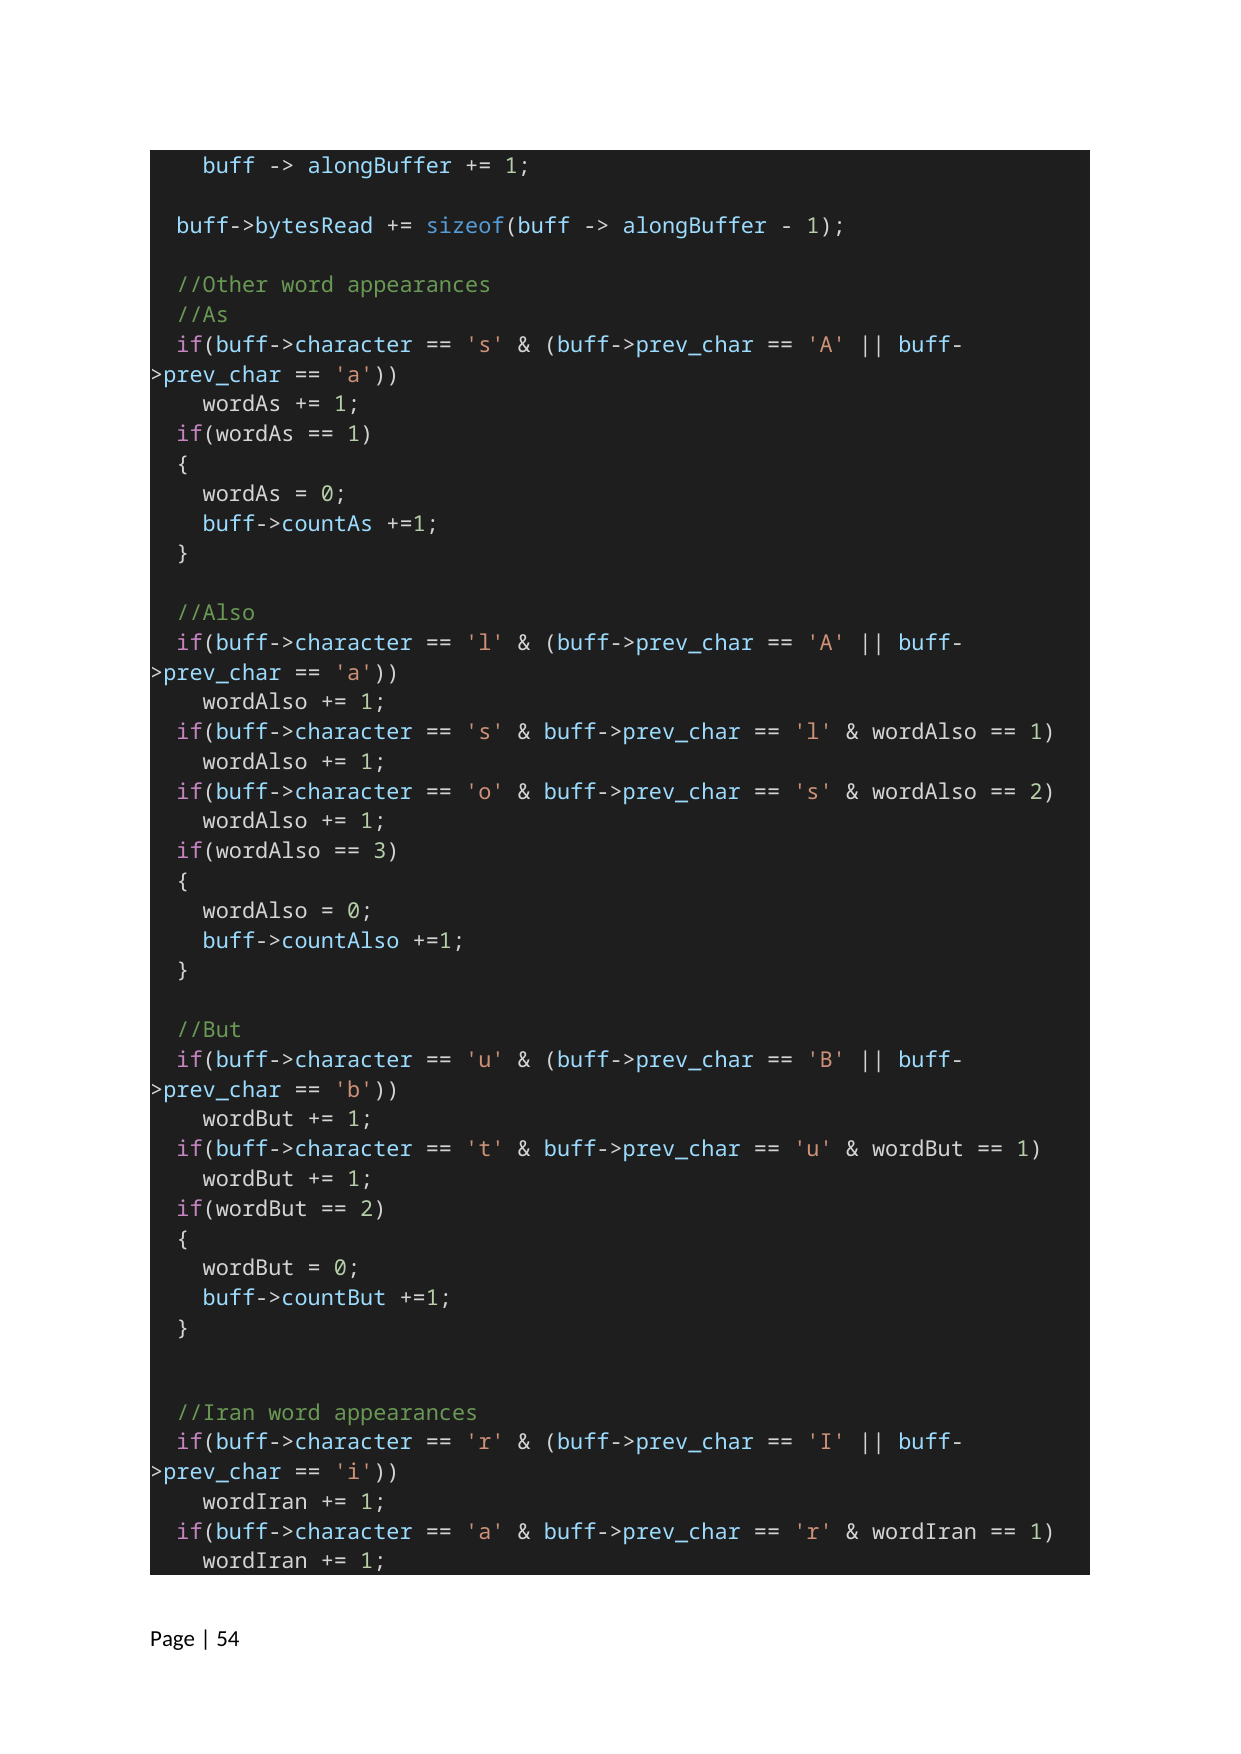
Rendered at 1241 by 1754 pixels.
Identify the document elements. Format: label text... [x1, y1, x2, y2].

text { [150, 448, 1090, 478]
text if(buff->character == 'o' & buff->prev_char == 's' & wordAlso == 2) [150, 776, 1090, 805]
text buff->countAs +=1; [150, 507, 1090, 537]
text buff->countBut +=1; [150, 1282, 1090, 1312]
text wordBut += 1; [150, 1163, 1090, 1193]
text //Other word appearances [150, 269, 1090, 299]
text wordAlso += 1; [150, 805, 1090, 835]
text wordAlso = 0; [150, 895, 1090, 924]
text if(buff->character == 'u' & (buff->prev_char == 'B' || buff->prev_char == 'b')) [150, 1044, 1090, 1103]
text wordIran += 1; [150, 1545, 1090, 1575]
text //As [150, 299, 1090, 329]
text if(buff->character == 't' & buff->prev_char == 'u' & wordBut == 1) [150, 1133, 1090, 1163]
text wordAs = 0; [150, 478, 1090, 507]
text if(buff->character == 's' & (buff->prev_char == 'A' || buff->prev_char == 'a')) [150, 329, 1090, 388]
text if(wordAlso == 3) [150, 835, 1090, 865]
text if(buff->character == 'r' & (buff->prev_char == 'I' || buff->prev_char == 'i')) [150, 1426, 1090, 1486]
text if(wordBut == 2) [150, 1193, 1090, 1222]
text buff->countAlso +=1; [150, 924, 1090, 954]
text wordAs += 1; [150, 388, 1090, 418]
text if(buff->character == 'l' & (buff->prev_char == 'A' || buff->prev_char == 'a')) [150, 627, 1090, 686]
text //Also [150, 597, 1090, 627]
text wordIran += 1; [150, 1486, 1090, 1516]
text wordBut = 0; [150, 1252, 1090, 1282]
text } [150, 537, 1090, 567]
text buff->bytesRead += sizeof(buff -> alongBuffer - 1); [150, 209, 1090, 239]
text wordAlso += 1; [150, 746, 1090, 776]
text } [150, 954, 1090, 984]
text if(wordAs == 1) [150, 418, 1090, 448]
text { [150, 865, 1090, 895]
text buff -> alongBuffer += 1; [150, 150, 1090, 180]
text if(buff->character == 'a' & buff->prev_char == 'r' & wordIran == 1) [150, 1516, 1090, 1545]
text } [150, 1312, 1090, 1342]
text //Iran word appearances [150, 1396, 1090, 1426]
text if(buff->character == 's' & buff->prev_char == 'l' & wordAlso == 1) [150, 716, 1090, 746]
text //But [150, 1014, 1090, 1044]
text wordAlso += 1; [150, 686, 1090, 716]
text wordBut += 1; [150, 1103, 1090, 1133]
text { [150, 1222, 1090, 1252]
